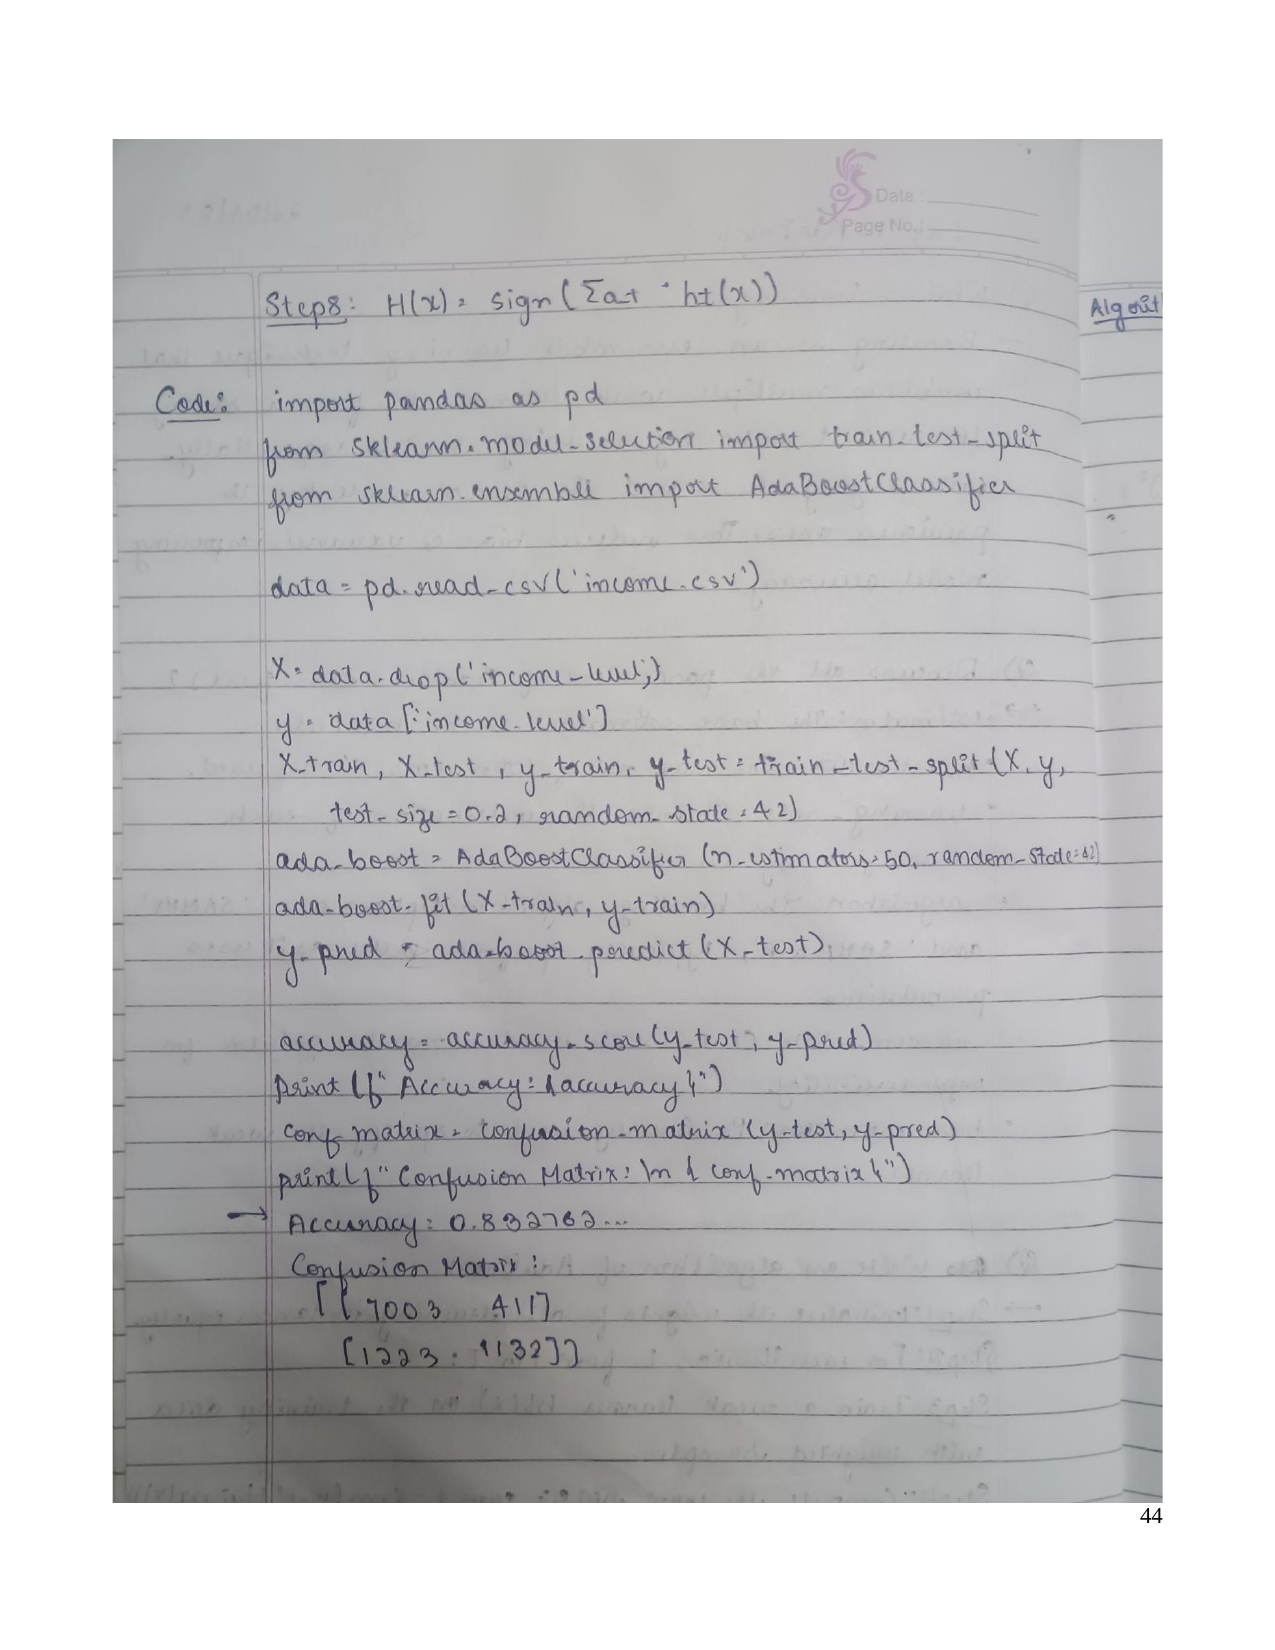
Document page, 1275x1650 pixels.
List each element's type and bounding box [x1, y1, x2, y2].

picture [112, 139, 1163, 1503]
